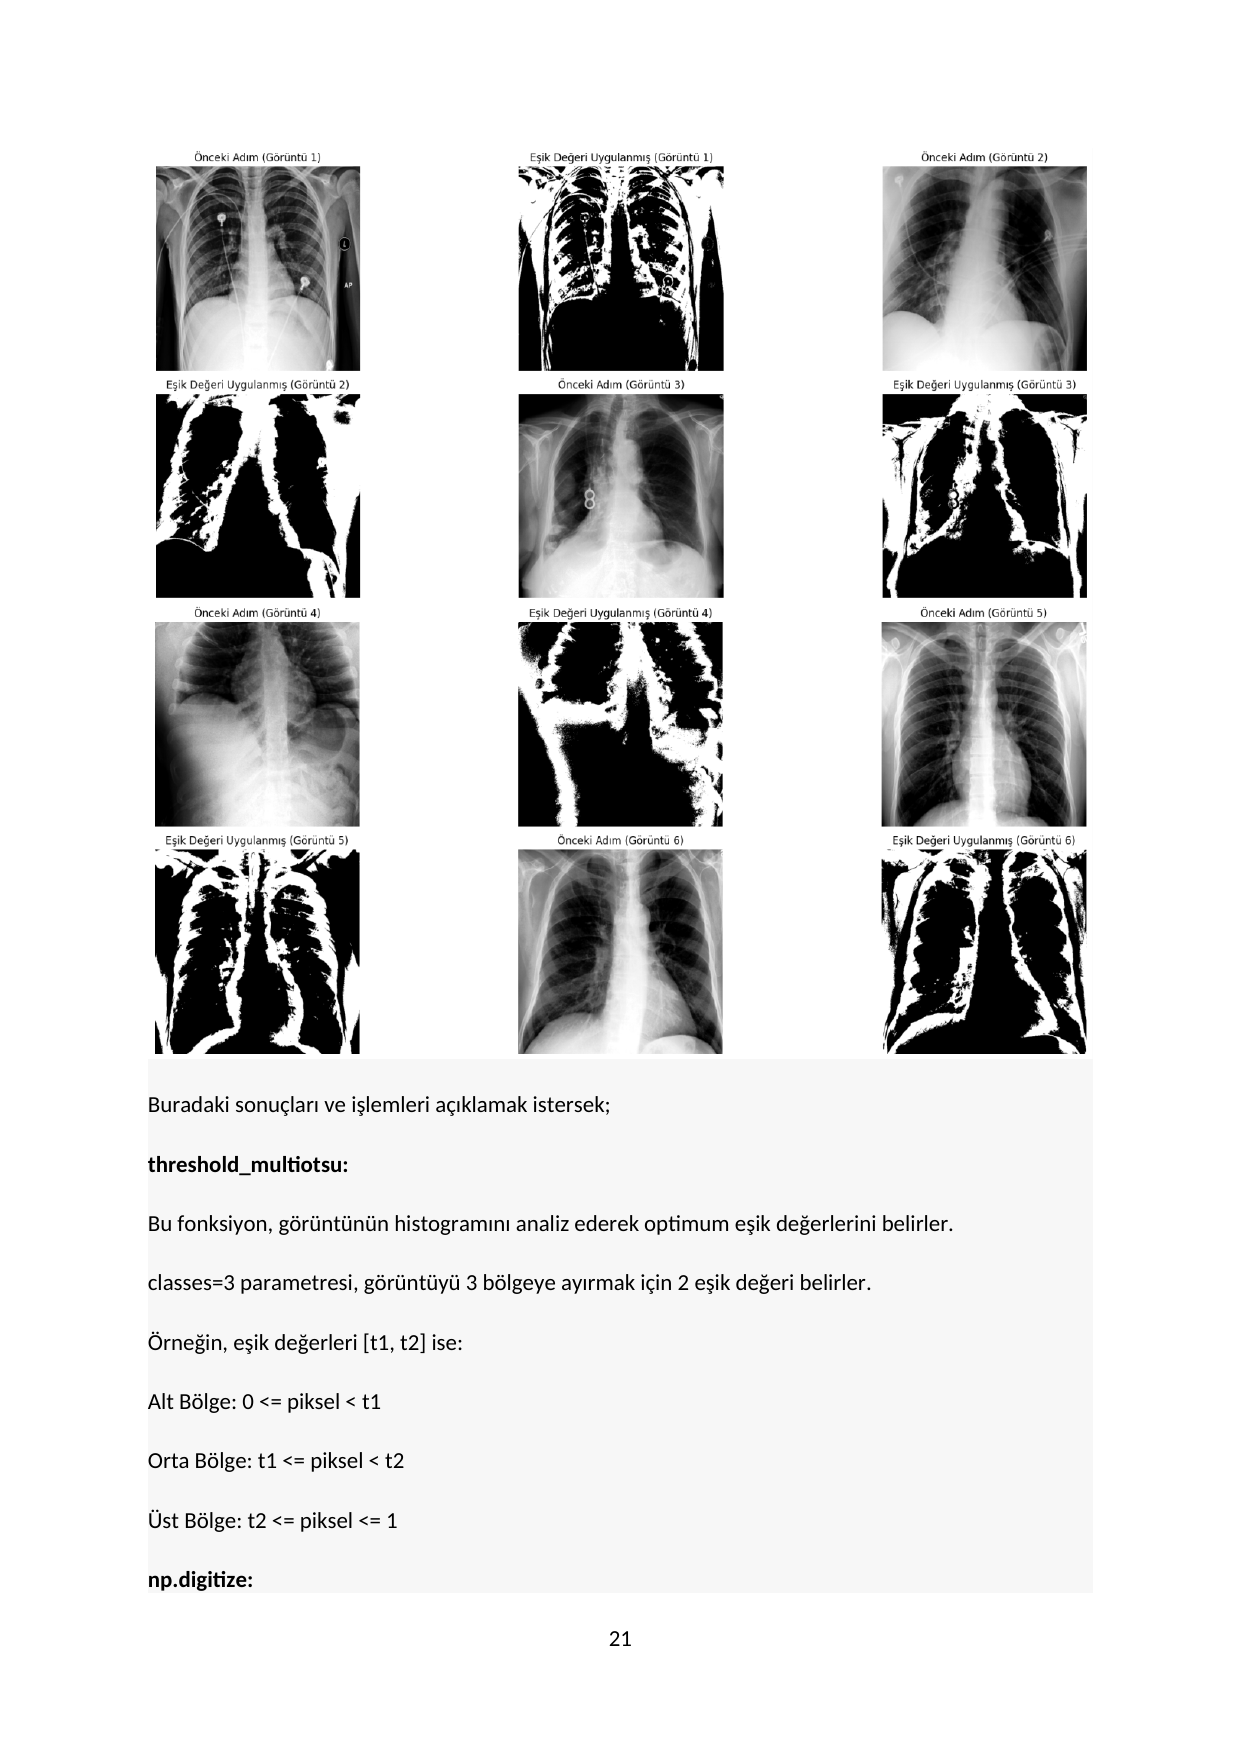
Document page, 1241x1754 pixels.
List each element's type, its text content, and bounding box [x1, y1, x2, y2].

text Orta Bölge: t1 <= piksel < t2 [148, 1445, 1093, 1474]
picture [147, 147, 1093, 1059]
text Buradaki sonuçları ve işlemleri açıklamak istersek; [148, 1089, 1093, 1118]
text threshold_multiotsu: [148, 1148, 1093, 1178]
text Üst Bölge: t2 <= piksel <= 1 [148, 1504, 1093, 1534]
text Alt Bölge: 0 <= piksel < t1 [148, 1386, 1093, 1415]
text Bu fonksiyon, görüntünün histogramını analiz ederek optimum eşik değerlerini belirler. [148, 1207, 1093, 1237]
text np.digitize: [148, 1564, 1093, 1593]
text classes=3 parametresi, görüntüyü 3 bölgeye ayırmak için 2 eşik değeri belirler. [148, 1267, 1093, 1296]
text Örneğin, eşik değerleri [t1, t2] ise: [148, 1326, 1093, 1356]
